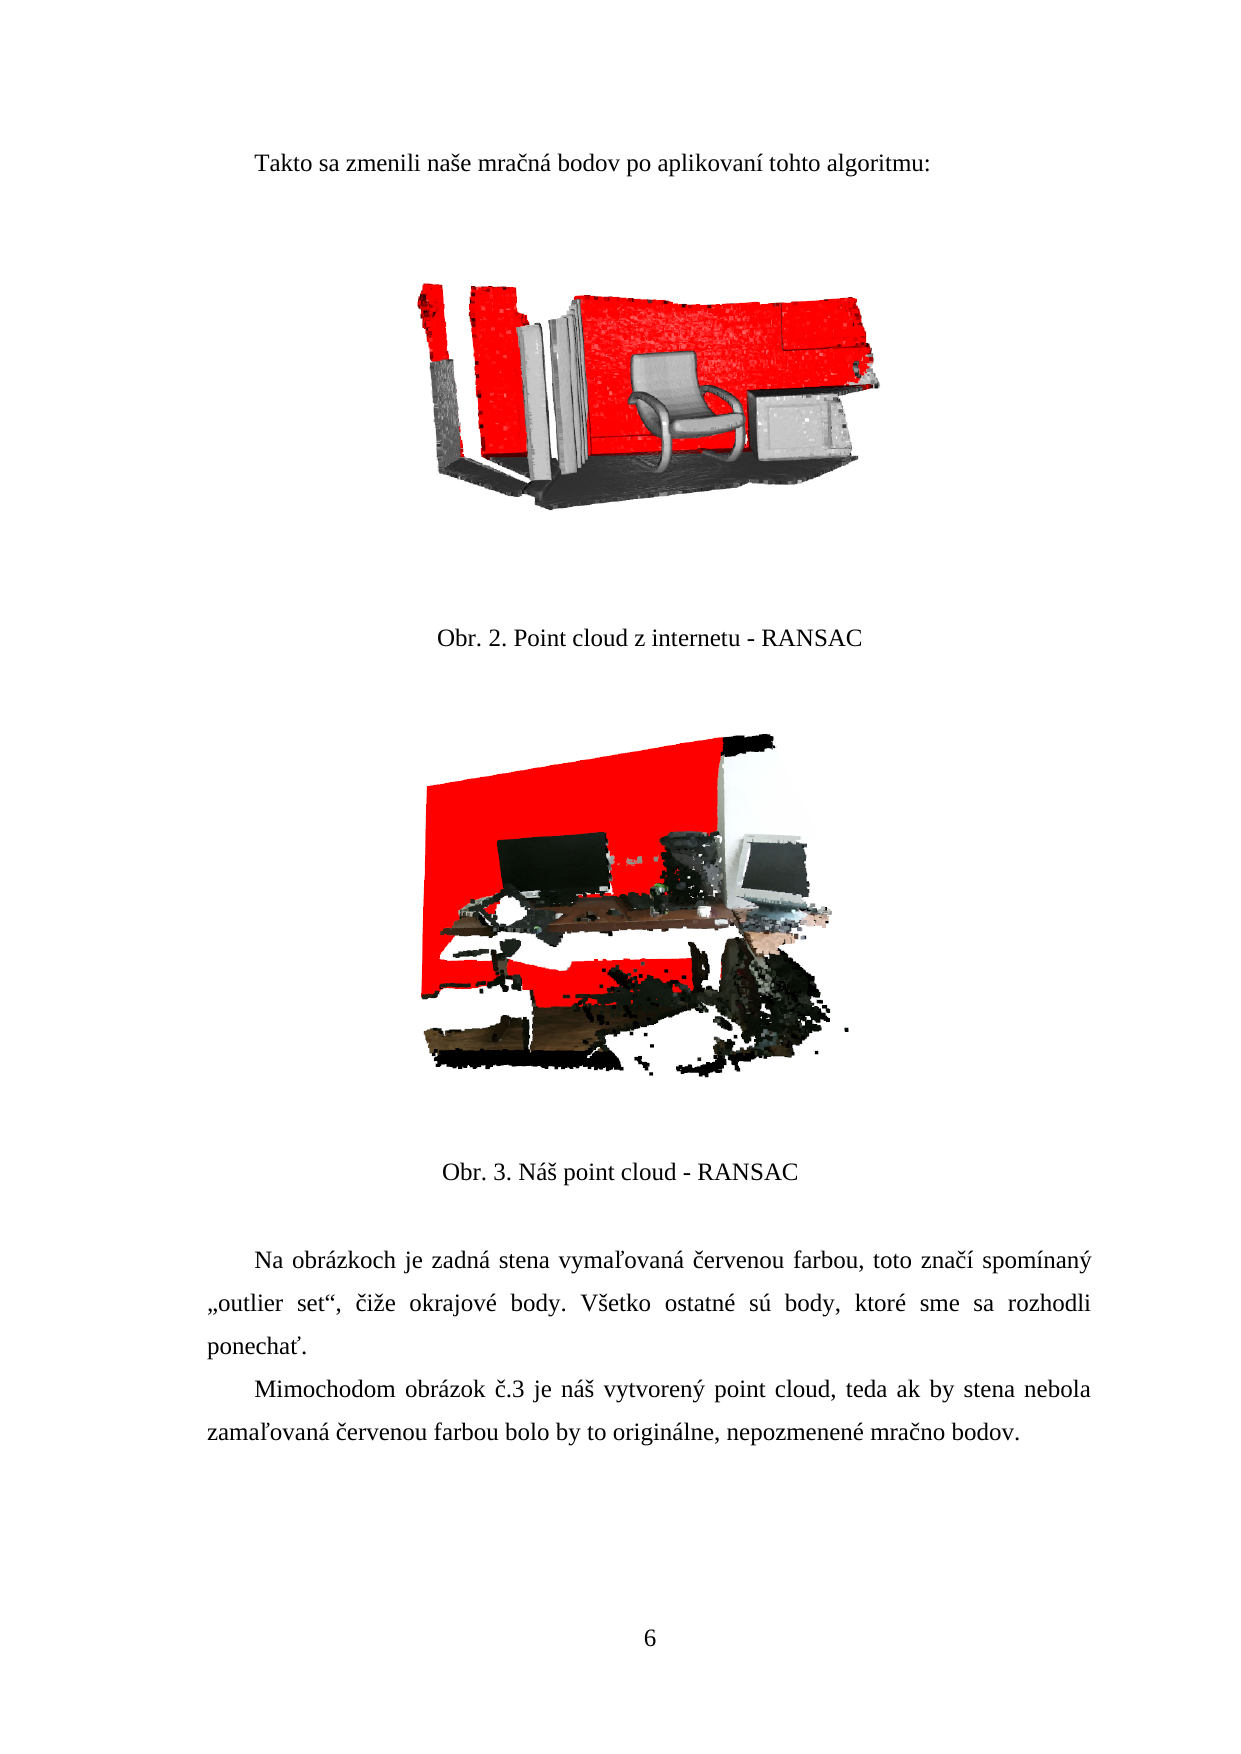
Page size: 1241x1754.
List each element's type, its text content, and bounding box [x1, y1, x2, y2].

text Na obrázkoch je zadná stena vymaľovaná červenou farbou, toto značí spomínaný „outlier set“, čiže okrajové body. Všetko ostatné sú body, ktoré sme sa rozhodli ponechať. [207, 1245, 1092, 1360]
text Takto sa zmenili naše mračná bodov po aplikovaní tohto algoritmu: [207, 148, 1092, 176]
picture [370, 729, 870, 1100]
picture [394, 215, 905, 566]
text Mimochodom obrázok č.3 je náš vytvorený point cloud, teda ak by stena nebola zamaľovaná červenou farbou bolo by to originálne, nepozmenené mračno bodov. [207, 1374, 1092, 1446]
